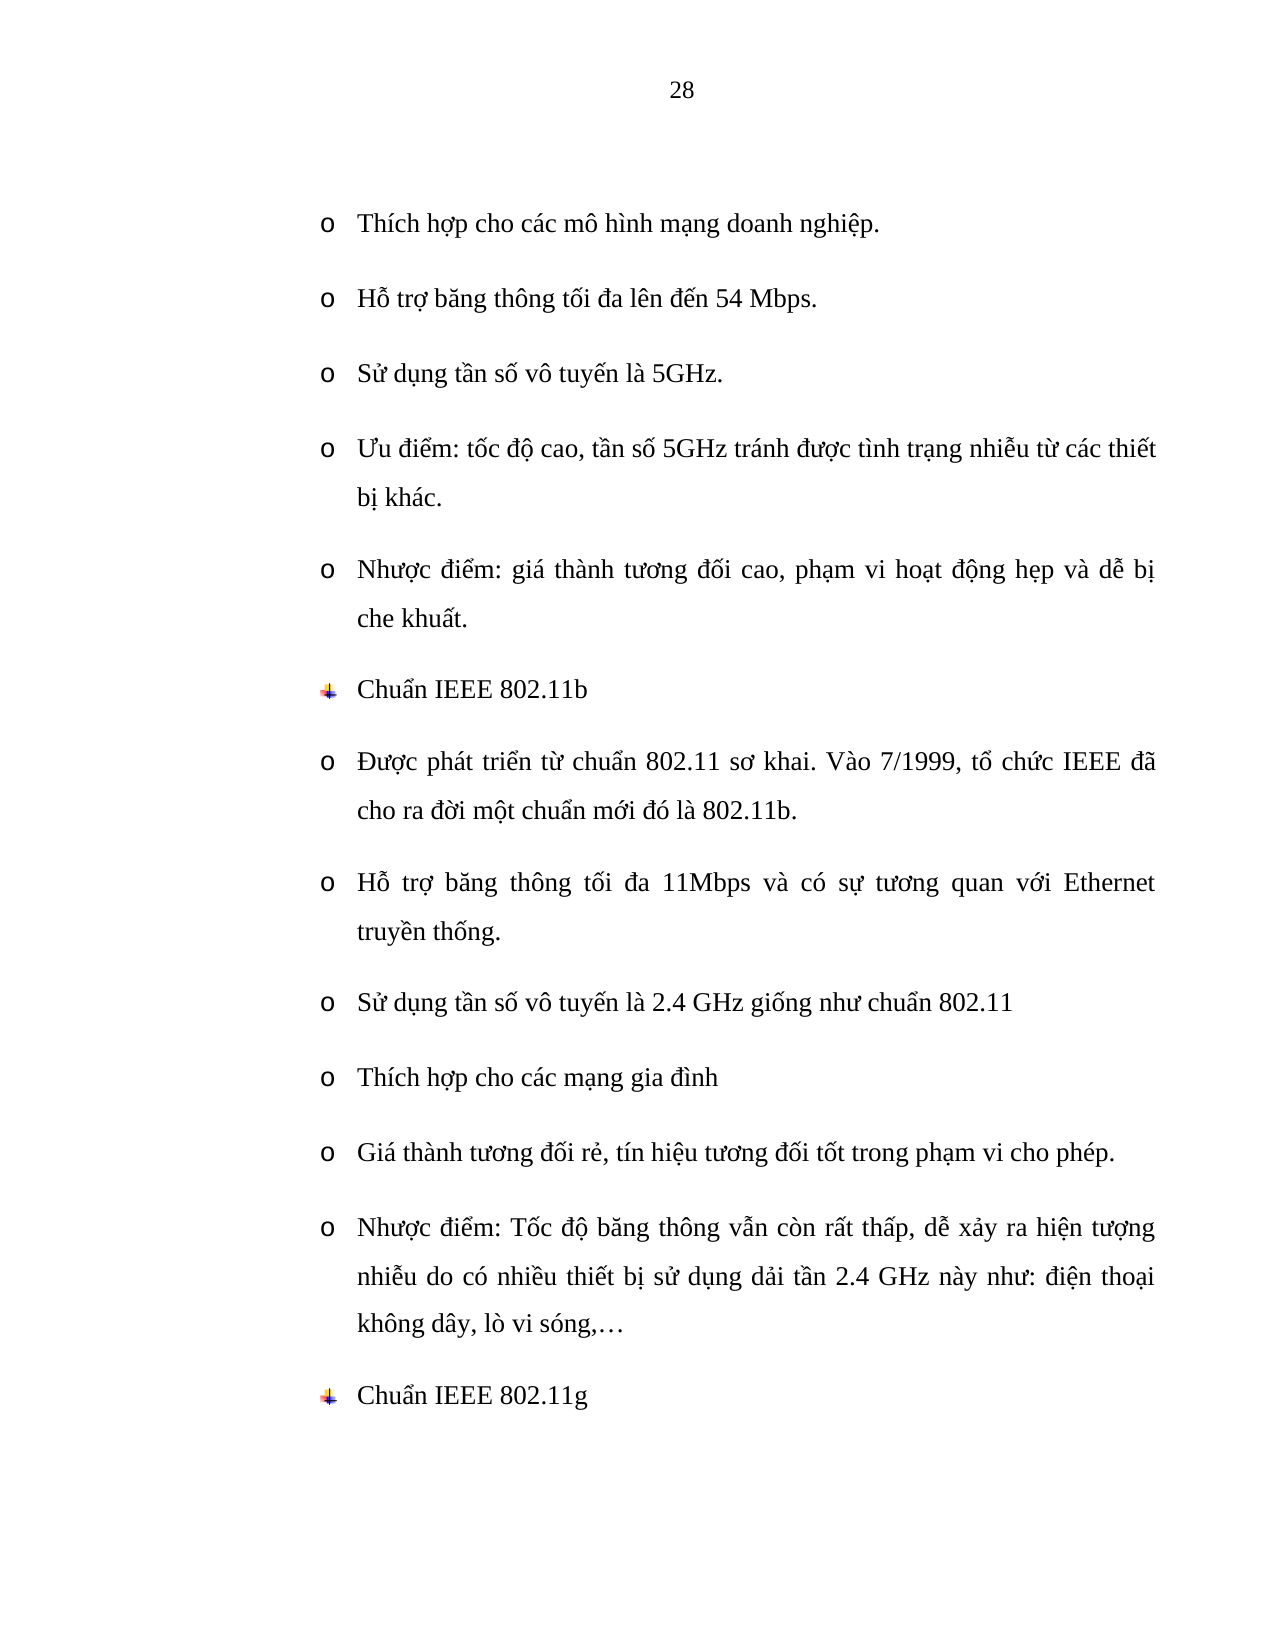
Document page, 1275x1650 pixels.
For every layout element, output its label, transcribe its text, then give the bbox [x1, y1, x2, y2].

list Nhược điểm: Tốc độ băng thông vẫn còn rất thấp, dễ xảy ra hiện tượng nhiễu do có nhiều thiết bị sử dụng dải tần 2.4 GHz này như: điện thoại không dây, lò vi sóng,… [319, 1212, 1157, 1338]
list Thích hợp cho các mạng gia đình [319, 1061, 1157, 1095]
list Hỗ trợ băng thông tối đa lên đến 54 Mbps. [319, 282, 1157, 315]
list Nhược điểm: giá thành tương đối cao, phạm vi hoạt động hẹp và dễ bị che khuất. [319, 553, 1157, 633]
list Được phát triển từ chuẩn 802.11 sơ khai. Vào 7/1999, tổ chức IEEE đã cho ra đời một chuẩn mới đó là 802.11b. [319, 745, 1157, 825]
list Chuẩn IEEE 802.11g [319, 1379, 1157, 1410]
list Sử dụng tần số vô tuyến là 2.4 GHz giống như chuẩn 802.11 [319, 986, 1157, 1020]
list Thích hợp cho các mô hình mạng doanh nghiệp. [319, 207, 1157, 240]
list Sử dụng tần số vô tuyến là 5GHz. [319, 357, 1157, 390]
picture [320, 682, 337, 699]
list Ưu điểm: tốc độ cao, tần số 5GHz tránh được tình trạng nhiễu từ các thiết bị khác. [319, 432, 1157, 512]
list Giá thành tương đối rẻ, tín hiệu tương đối tốt trong phạm vi cho phép. [319, 1136, 1157, 1170]
list Hỗ trợ băng thông tối đa 11Mbps và có sự tương quan với Ethernet truyền thống. [319, 866, 1157, 946]
picture [320, 1387, 337, 1405]
list Chuẩn IEEE 802.11b [319, 673, 1157, 704]
